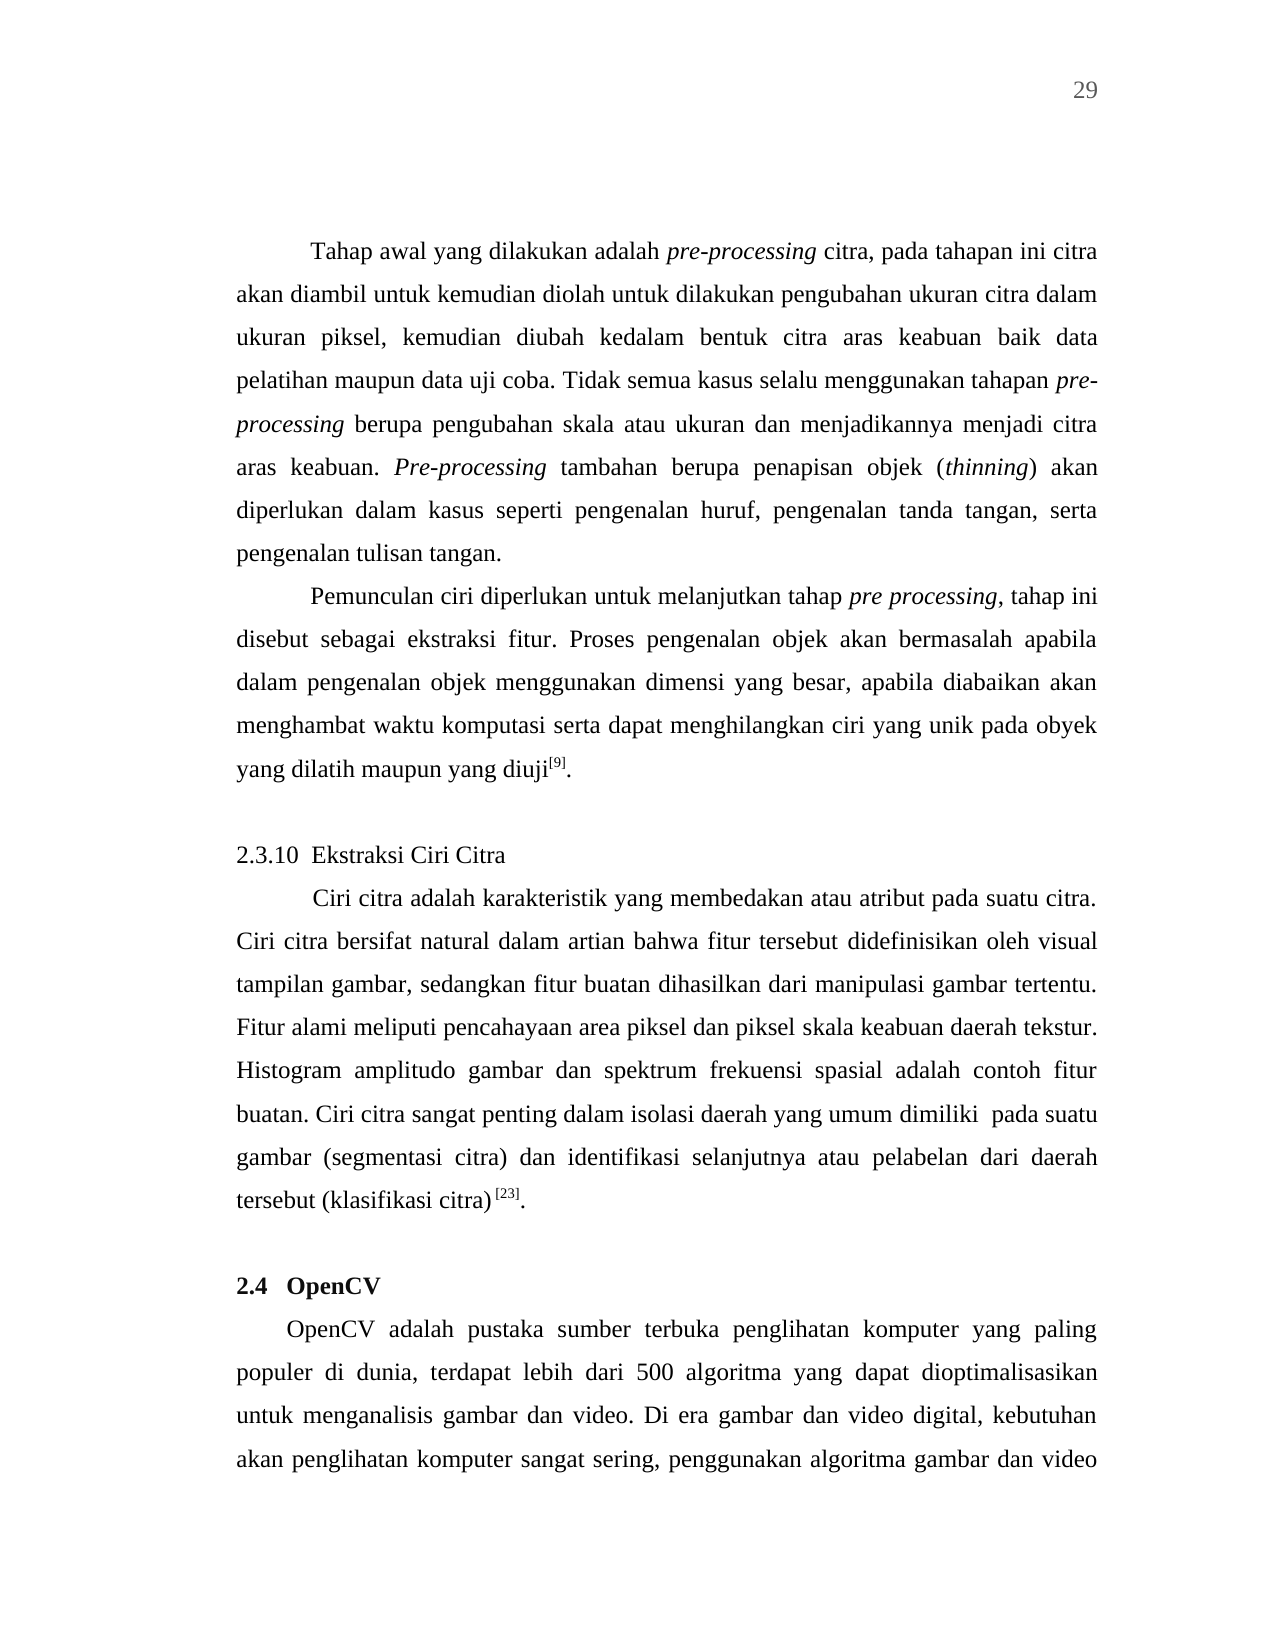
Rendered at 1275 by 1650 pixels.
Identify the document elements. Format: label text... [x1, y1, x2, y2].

text Pemunculan ciri diperlukan untuk melanjutkan tahap pre processing, tahap ini disebut sebagai ekstraksi fitur. Proses pengenalan objek akan bermasalah apabila dalam pengenalan objek menggunakan dimensi yang besar, apabila diabaikan akan menghambat waktu komputasi serta dapat menghilangkan ciri yang unik pada obyek yang dilatih maupun yang diuji[9]. [236, 581, 1098, 782]
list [236, 1314, 1098, 1472]
text Ciri citra adalah karakteristik yang membedakan atau atribut pada suatu citra. Ciri citra bersifat natural dalam artian bahwa fitur tersebut didefinisikan oleh visual tampilan gambar, sedangkan fitur buatan dihasilkan dari manipulasi gambar tertentu. Fitur alami meliputi pencahayaan area piksel dan piksel skala keabuan daerah tekstur. Histogram amplitudo gambar dan spektrum frekuensi spasial adalah contoh fitur buatan. Ciri citra sangat penting dalam isolasi daerah yang umum dimiliki pada suatu gambar (segmentasi citra) dan identifikasi selanjutnya atau pelabelan dari daerah tersebut (klasifikasi citra) [23]. [236, 883, 1098, 1214]
list Ekstraksi Ciri Citra [236, 840, 1098, 869]
list OpenCV [236, 1271, 1098, 1300]
text Tahap awal yang dilakukan adalah pre-processing citra, pada tahapan ini citra akan diambil untuk kemudian diolah untuk dilakukan pengubahan ukuran citra dalam ukuran piksel, kemudian diubah kedalam bentuk citra aras keabuan baik data pelatihan maupun data uji coba. Tidak semua kasus selalu menggunakan tahapan pre-processing berupa pengubahan skala atau ukuran dan menjadikannya menjadi citra aras keabuan. Pre-processing tambahan berupa penapisan objek (thinning) akan diperlukan dalam kasus seperti pengenalan huruf, pengenalan tanda tangan, serta pengenalan tulisan tangan. [236, 236, 1098, 567]
